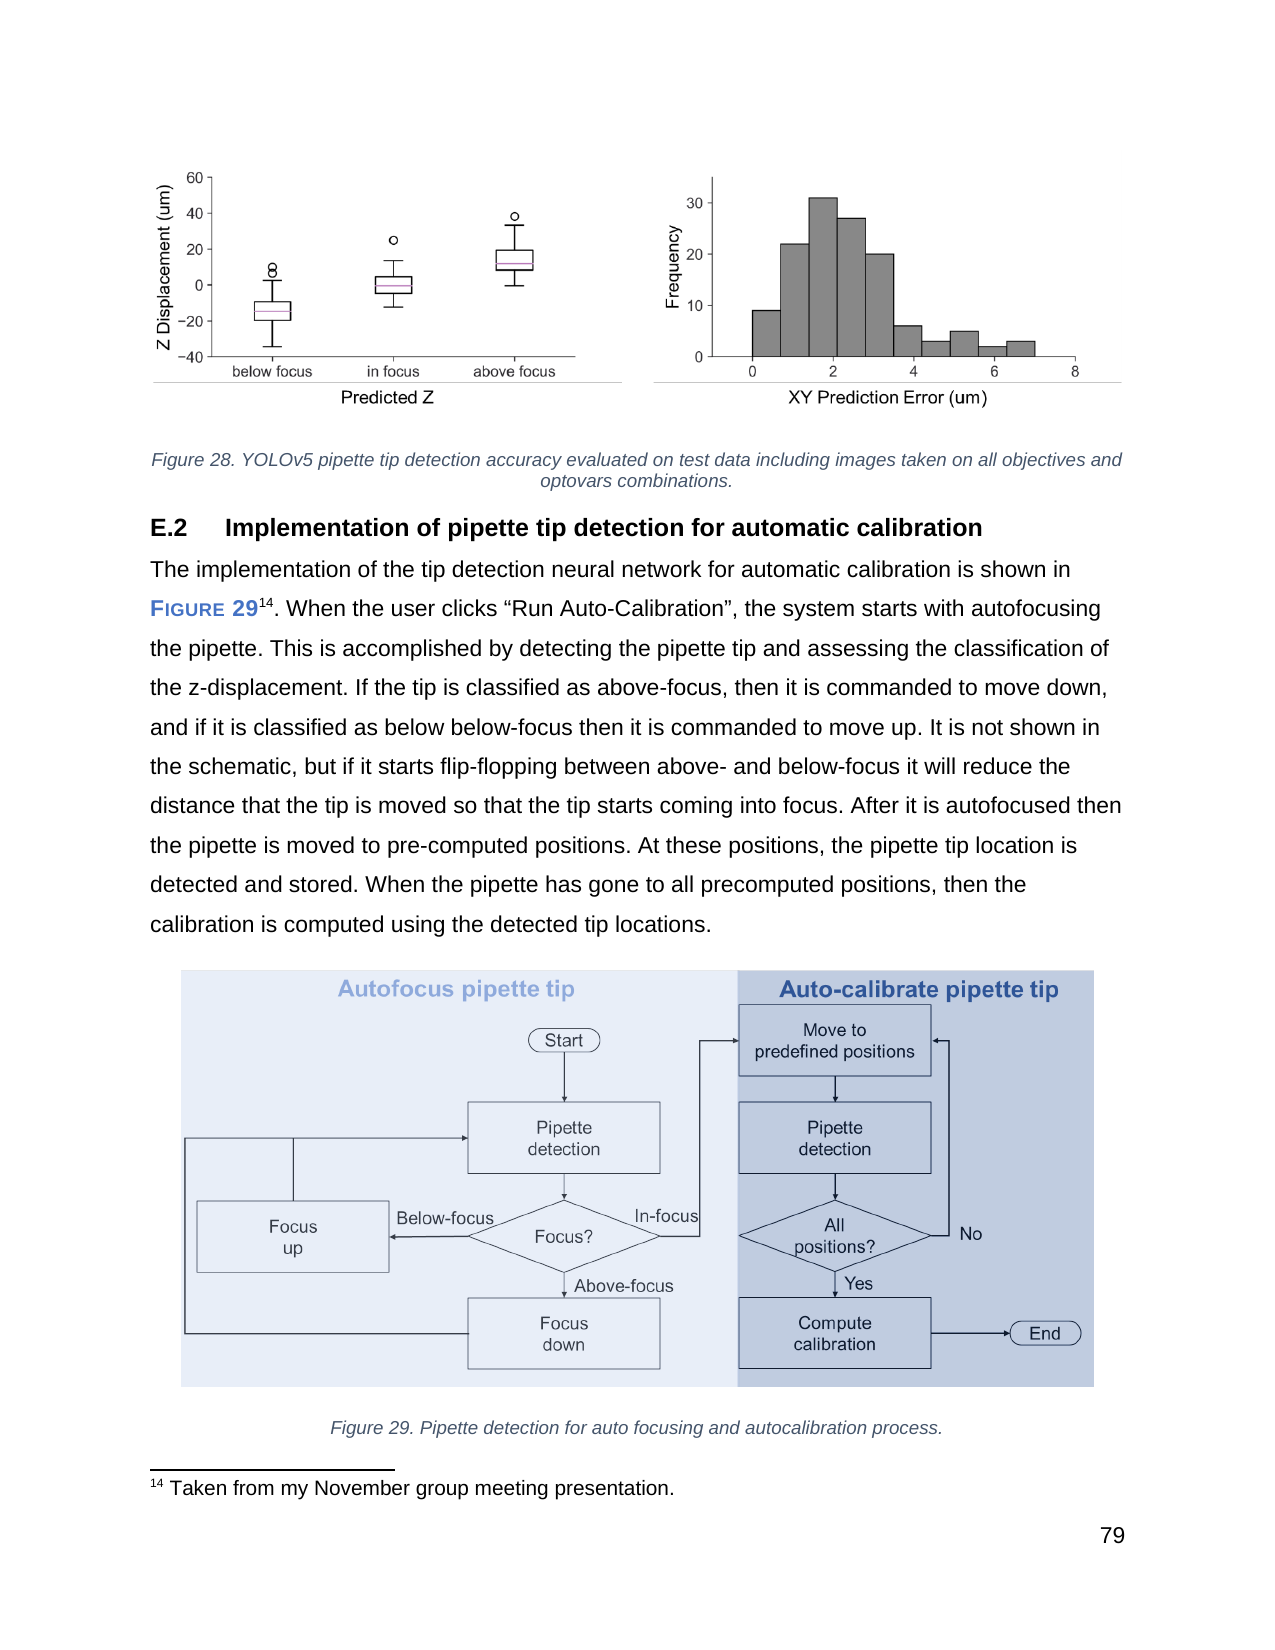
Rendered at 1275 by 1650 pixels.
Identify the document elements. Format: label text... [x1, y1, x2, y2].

text The implementation of the tip detection neural network for automatic calibration is shown in Figure 29. When the user clicks “Run Auto-Calibration”, the system starts with autofocusing the pipette. This is accomplished by detecting the pipette tip and assessing the classification of the z-displacement. If the tip is classified as above-focus, then it is commanded to move down, and if it is classified as below below-focus then it is commanded to move up. It is not shown in the schematic, but if it starts flip-flopping between above- and below-focus it will reduce the distance that the tip is moved so that the tip starts coming into focus. After it is autofocused then the pipette is moved to pre-computed positions. At these positions, the pipette tip location is detected and stored. When the pipette has gone to all precomputed positions, then the calibration is computed using the detected tip locations. [150, 556, 1125, 937]
picture [153, 150, 1122, 419]
picture [181, 967, 1094, 1387]
text Implementation of pipette tip detection for automatic calibration [150, 512, 1125, 541]
